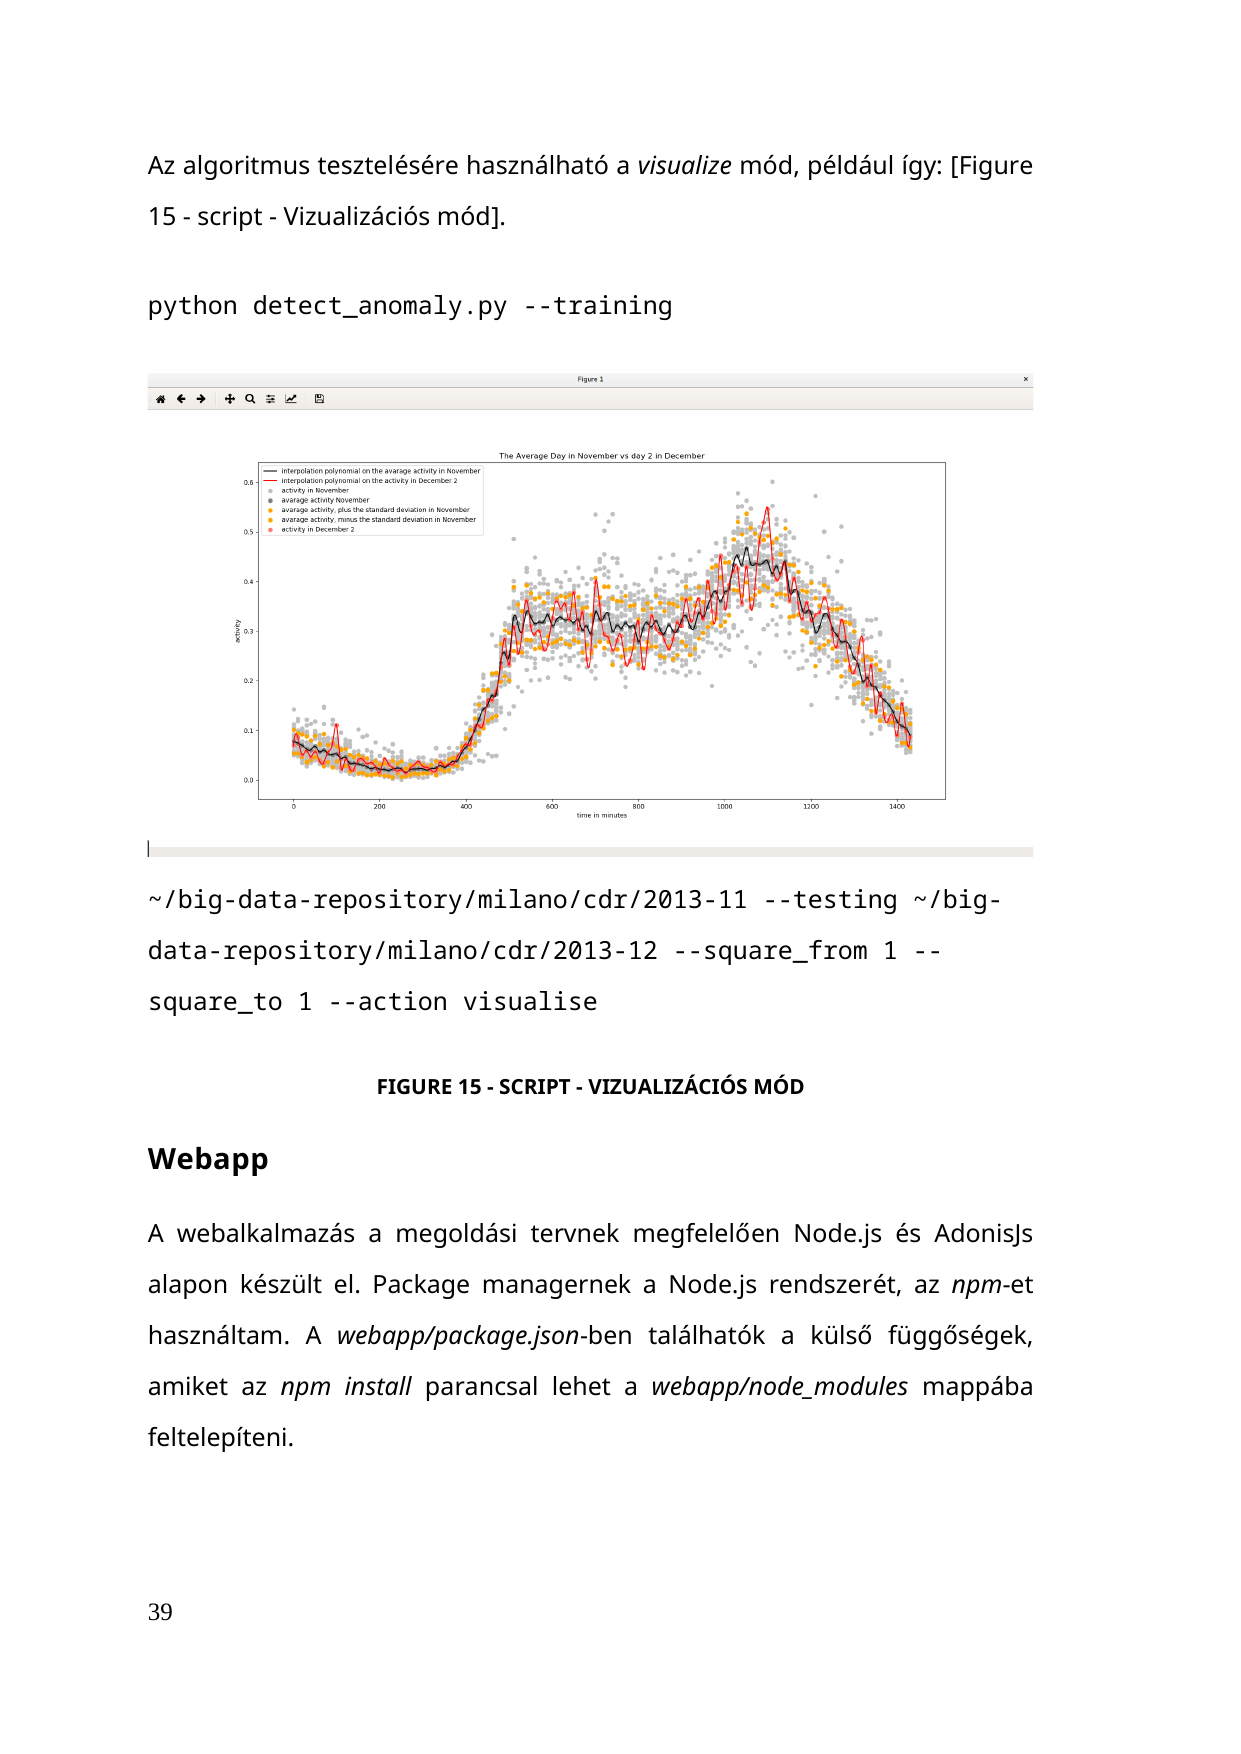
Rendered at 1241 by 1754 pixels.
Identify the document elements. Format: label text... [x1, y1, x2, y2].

picture [147, 373, 1034, 857]
text python detect_anomaly.py --training ~/big-data-repository/milano/cdr/2013-11 --testing ~/big-data-repository/milano/cdr/2013-12 --square_from 1 --square_to 1 --action visualise [148, 857, 1033, 1018]
text Az algoritmus tesztelésére használható a visualize mód, például így: [Figure 15 - Script - Vizualizációs mód]. [148, 148, 1033, 233]
text python detect_anomaly.py --training ~/big-data-repository/milano/cdr/2013-11 --testing ~/big-data-repository/milano/cdr/2013-12 --square_from 1 --square_to 1 --action visualise [148, 287, 1033, 373]
text A webalkalmazás a megoldási tervnek megfelelően Node.js és AdonisJs alapon készült el. Package managernek a Node.js rendszerét, az npm-et használtam. A webapp/package.json-ben találhatók a külső függőségek, amiket az npm install parancsal lehet a webapp/node_modules mappába feltelepíteni. [148, 1216, 1033, 1454]
subtitle Webapp [148, 1138, 1033, 1178]
